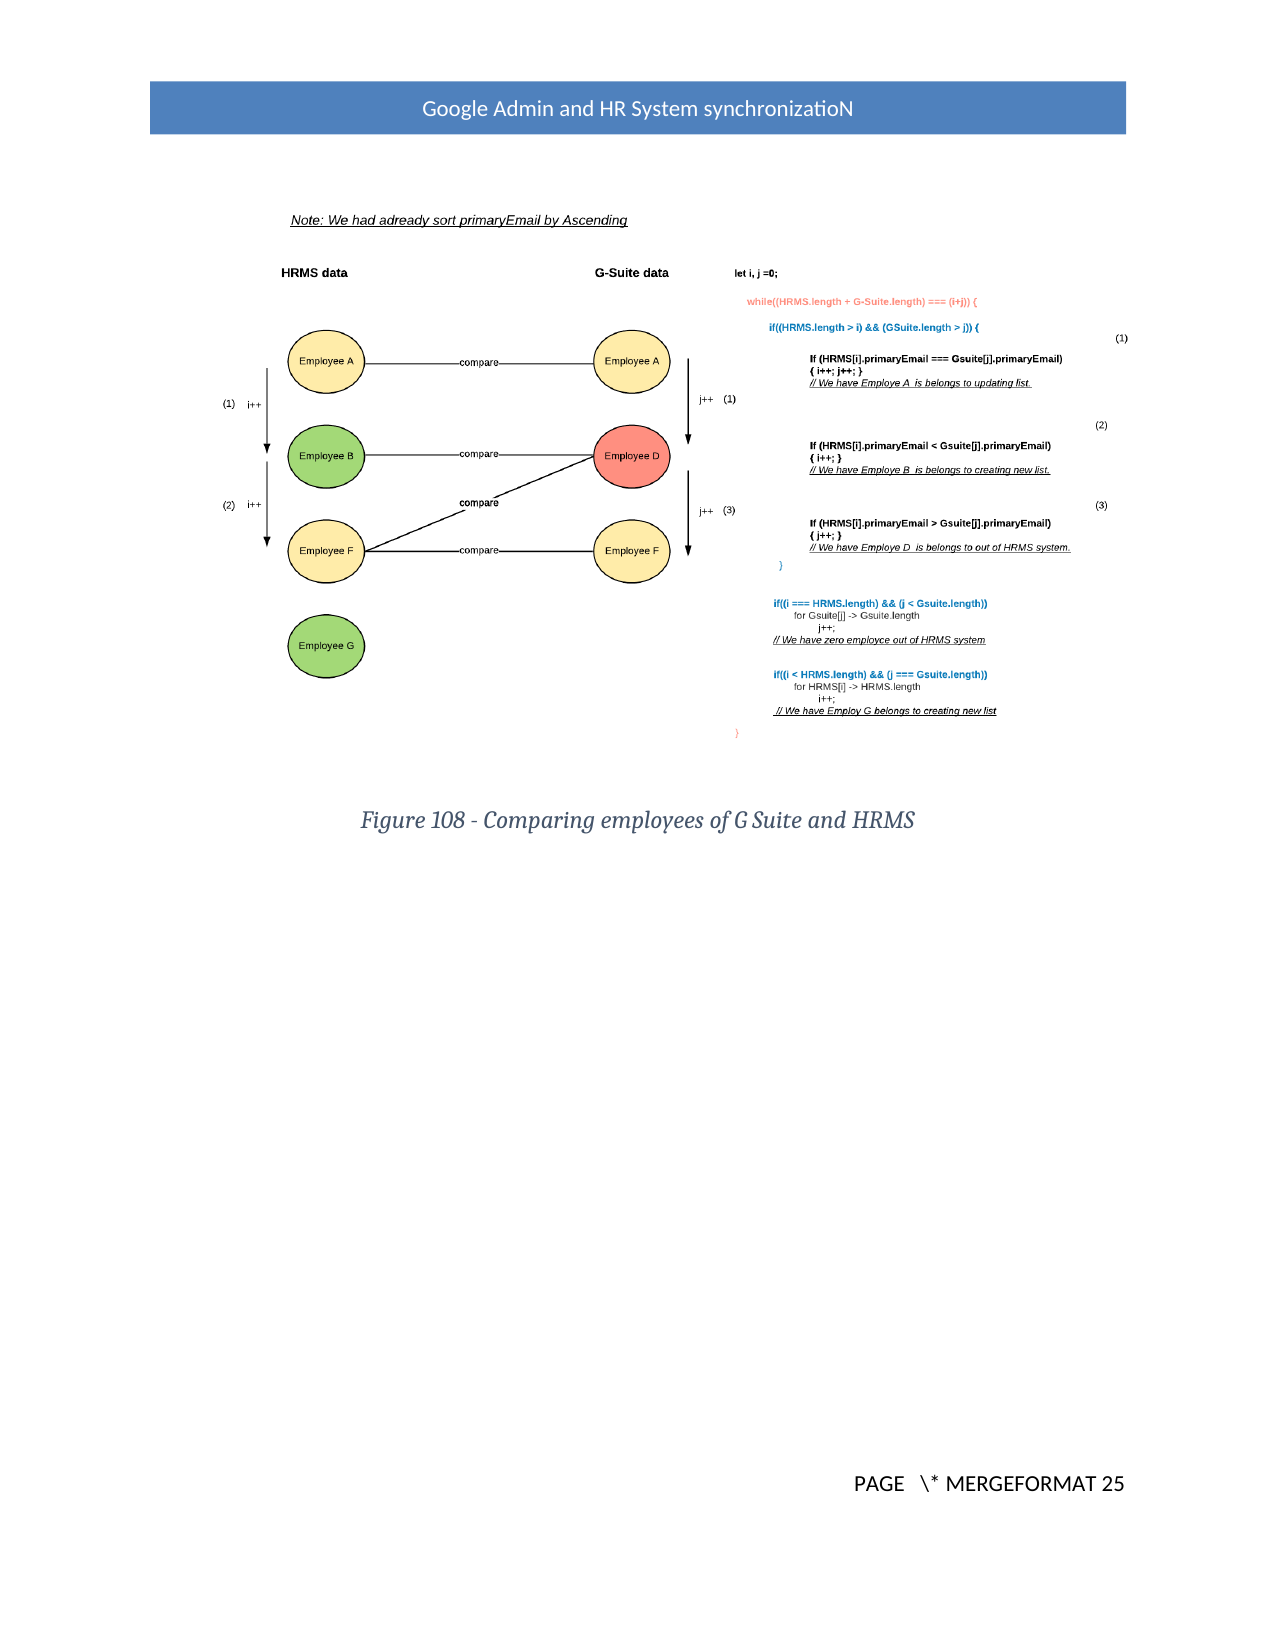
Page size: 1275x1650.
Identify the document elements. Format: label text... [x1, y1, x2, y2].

picture [187, 180, 1163, 773]
